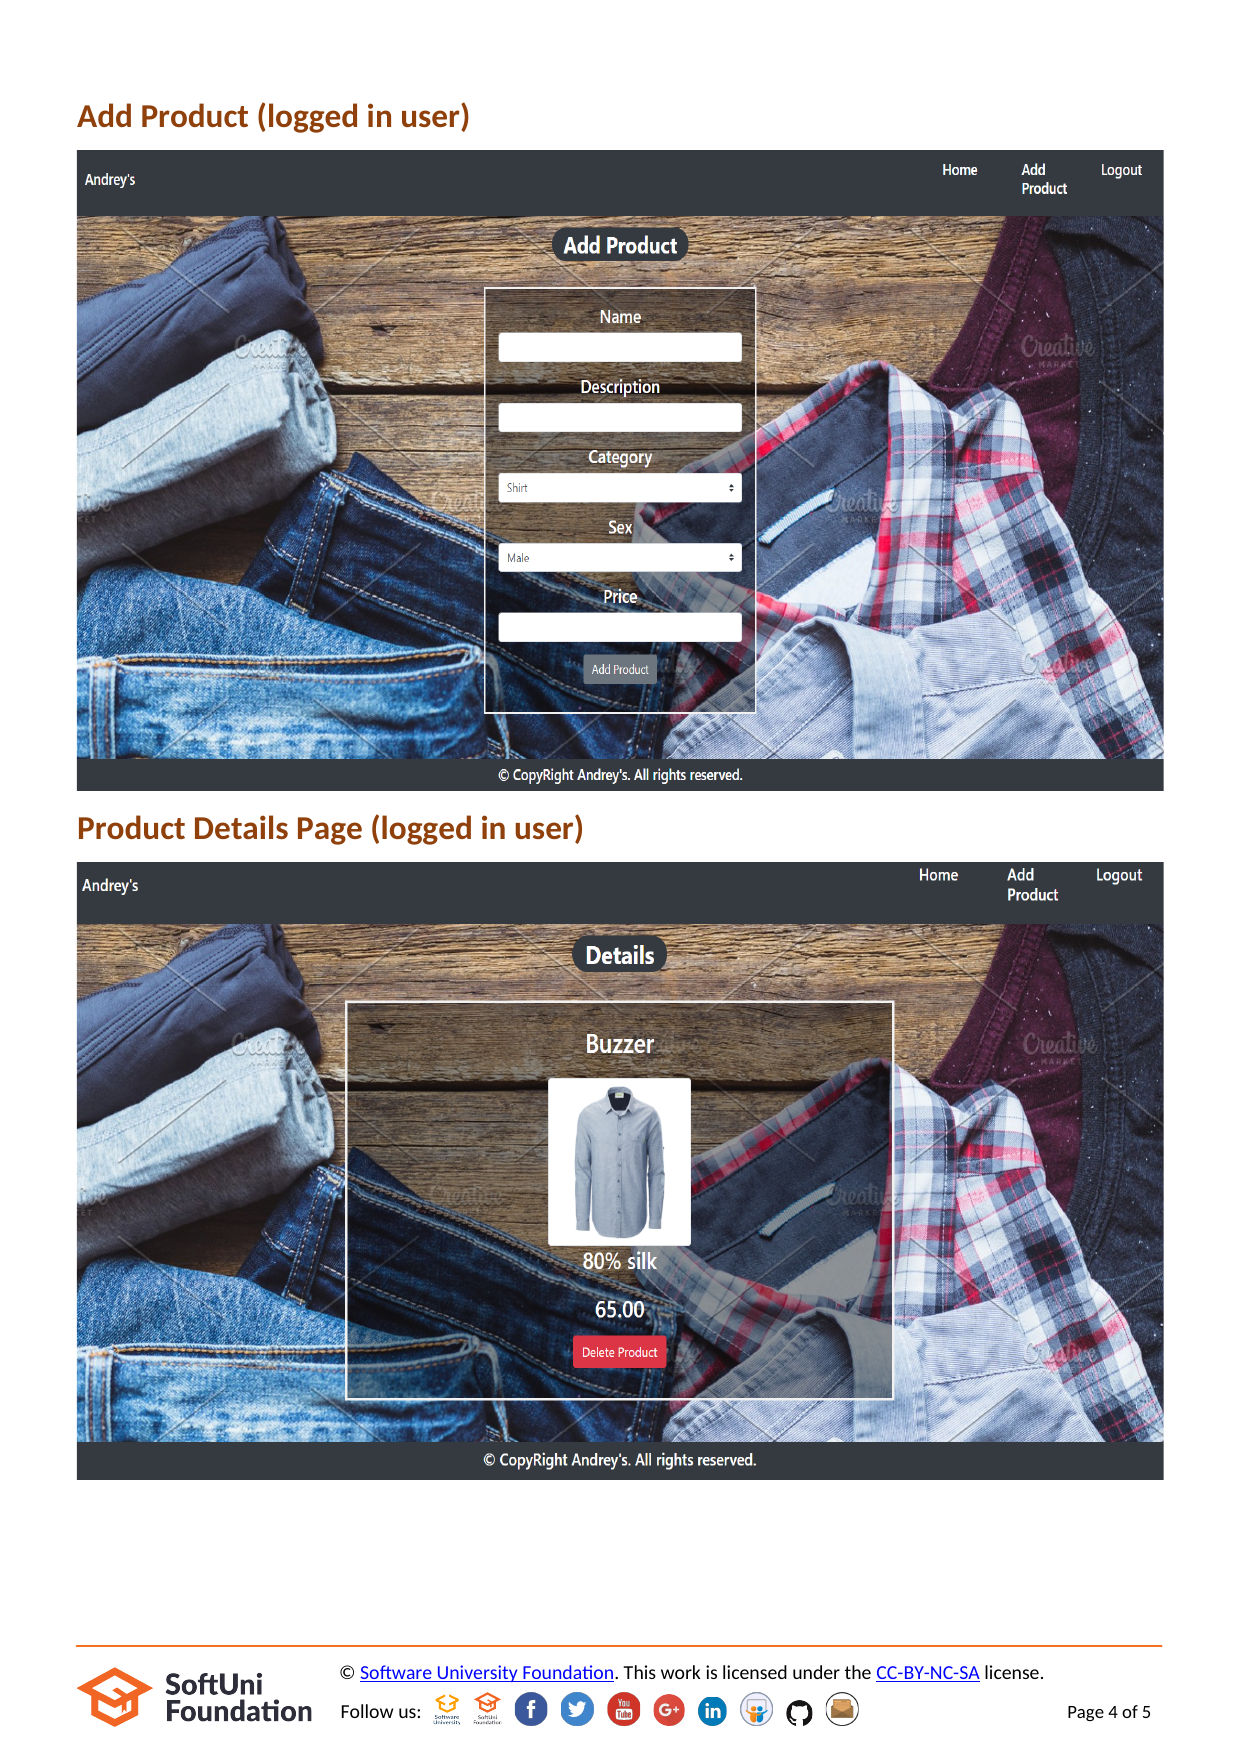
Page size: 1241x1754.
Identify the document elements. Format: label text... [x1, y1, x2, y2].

picture [473, 1692, 502, 1726]
picture [740, 1692, 773, 1726]
subtitle Product Details Page (logged in user) [77, 807, 1163, 848]
picture [721, 1697, 727, 1705]
picture [433, 1694, 461, 1726]
picture [825, 1692, 859, 1726]
picture [561, 1692, 594, 1726]
picture [719, 1717, 727, 1726]
picture [76, 1667, 312, 1727]
picture [653, 1694, 685, 1726]
picture [76, 150, 1164, 791]
picture [698, 1717, 706, 1726]
picture [607, 1692, 640, 1726]
picture [698, 1697, 704, 1705]
picture [786, 1700, 813, 1726]
picture [711, 1708, 720, 1717]
picture [76, 862, 1164, 1480]
picture [514, 1692, 548, 1726]
subtitle Add Product (logged in user) [77, 95, 1163, 136]
